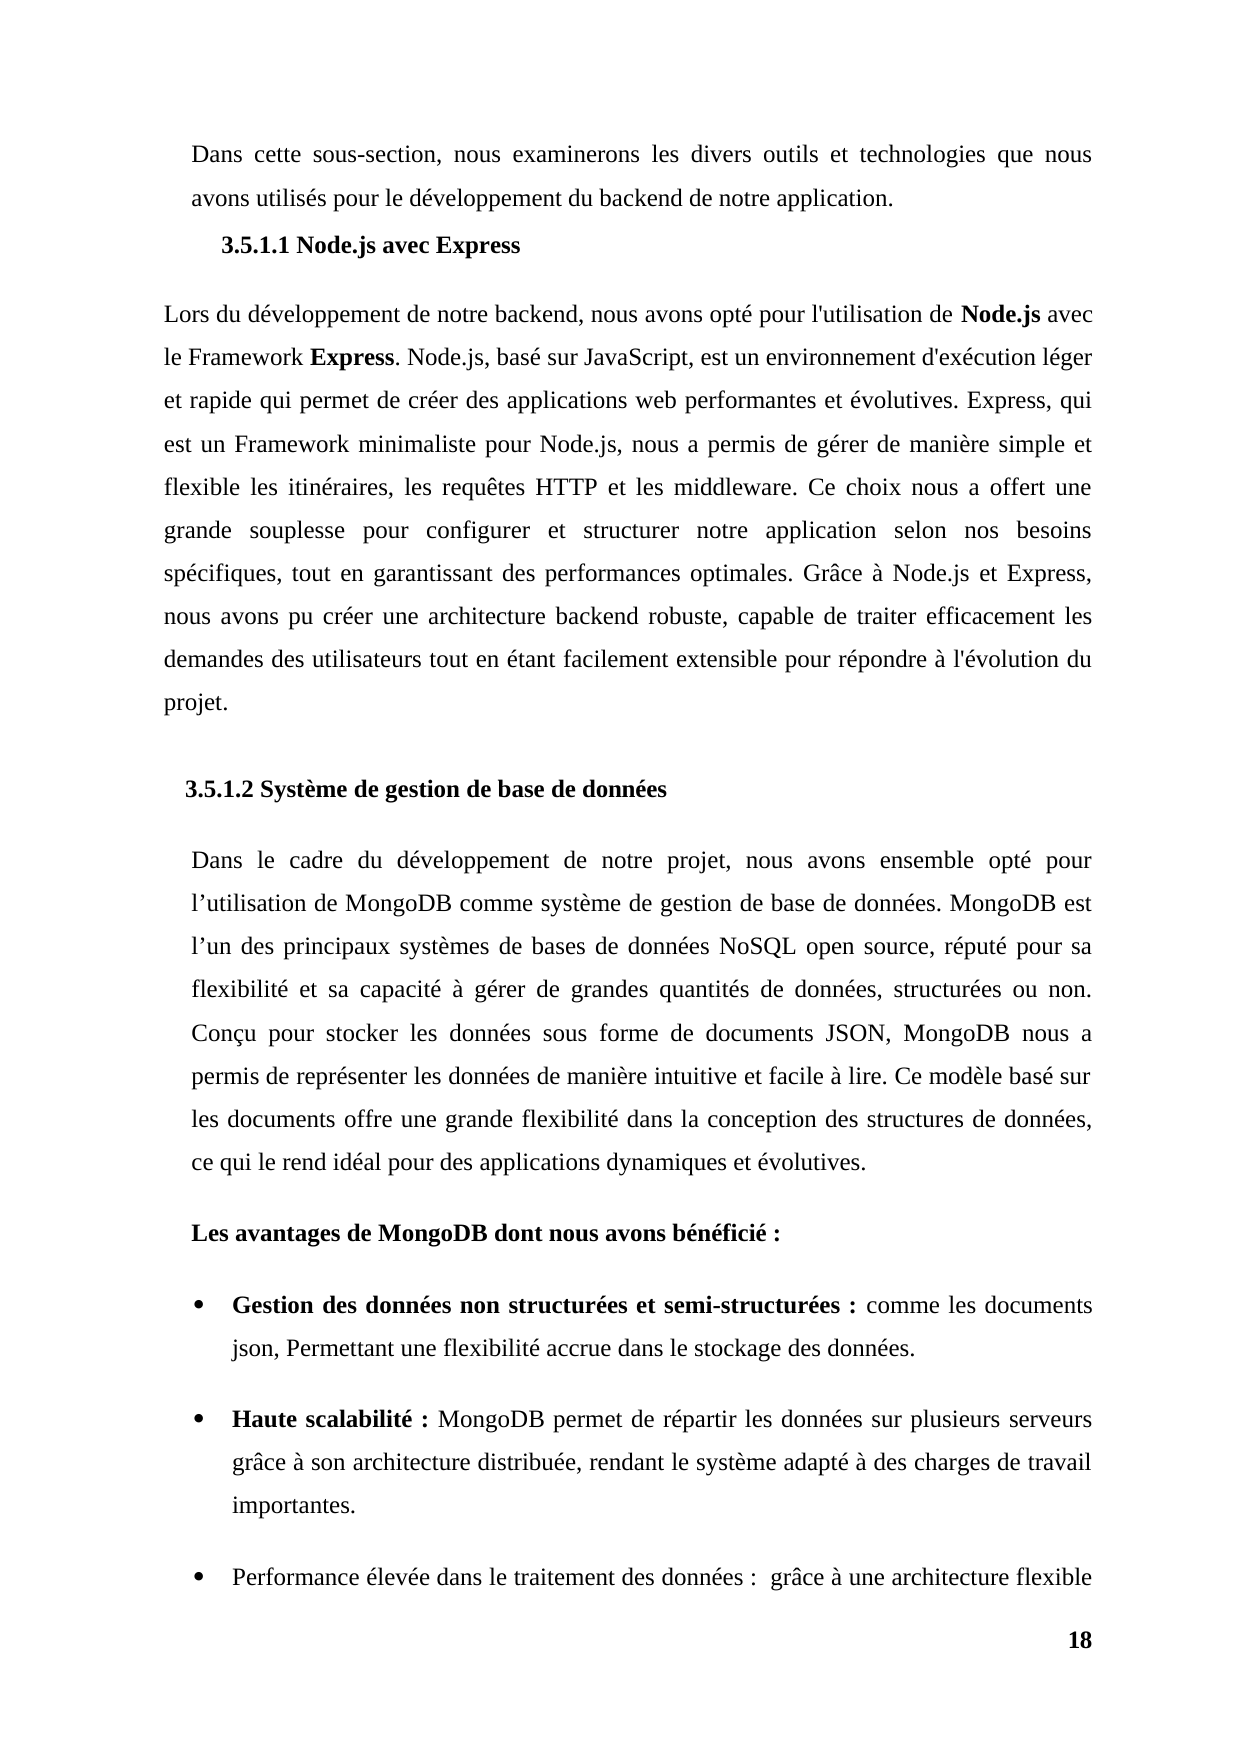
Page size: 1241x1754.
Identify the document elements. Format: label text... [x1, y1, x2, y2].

subtitle Node.js avec Express [221, 230, 1234, 259]
list Les avantages de MongoDB dont nous avons bénéficié : [191, 1218, 1093, 1247]
subtitle Système de gestion de base de données [185, 774, 1234, 802]
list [194, 1562, 1093, 1591]
list Gestion des données non structurées et semi-structurées : comme les documents json, Permettant une flexibilité accrue dans le stockage des données. [194, 1290, 1093, 1362]
text Lors du développement de notre backend, nous avons opté pour l'utilisation de Node.js avec le Framework Express. Node.js, basé sur JavaScript, est un environnement d'exécution léger et rapide qui permet de créer des applications web performantes et évolutives. Express, qui est un Framework minimaliste pour Node.js, nous a permis de gérer de manière simple et flexible les itinéraires, les requêtes HTTP et les middleware. Ce choix nous a offert une grande souplesse pour configurer et structurer notre application selon nos besoins spécifiques, tout en garantissant des performances optimales. Grâce à Node.js et Express, nous avons pu créer une architecture backend robuste, capable de traiter efficacement les demandes des utilisateurs tout en étant facilement extensible pour répondre à l'évolution du projet. [164, 299, 1093, 716]
text Dans cette sous-section, nous examinerons les divers outils et technologies que nous avons utilisés pour le développement du backend de notre application. [191, 139, 1093, 211]
list Dans le cadre du développement de notre projet, nous avons ensemble opté pour l’utilisation de MongoDB comme système de gestion de base de données. MongoDB est l’un des principaux systèmes de bases de données NoSQL open source, réputé pour sa flexibilité et sa capacité à gérer de grandes quantités de données, structurées ou non. Conçu pour stocker les données sous forme de documents JSON, MongoDB nous a permis de représenter les données de manière intuitive et facile à lire. Ce modèle basé sur les documents offre une grande flexibilité dans la conception des structures de données, ce qui le rend idéal pour des applications dynamiques et évolutives. [191, 845, 1093, 1176]
list Haute scalabilité : MongoDB permet de répartir les données sur plusieurs serveurs grâce à son architecture distribuée, rendant le système adapté à des charges de travail importantes. [194, 1404, 1093, 1519]
